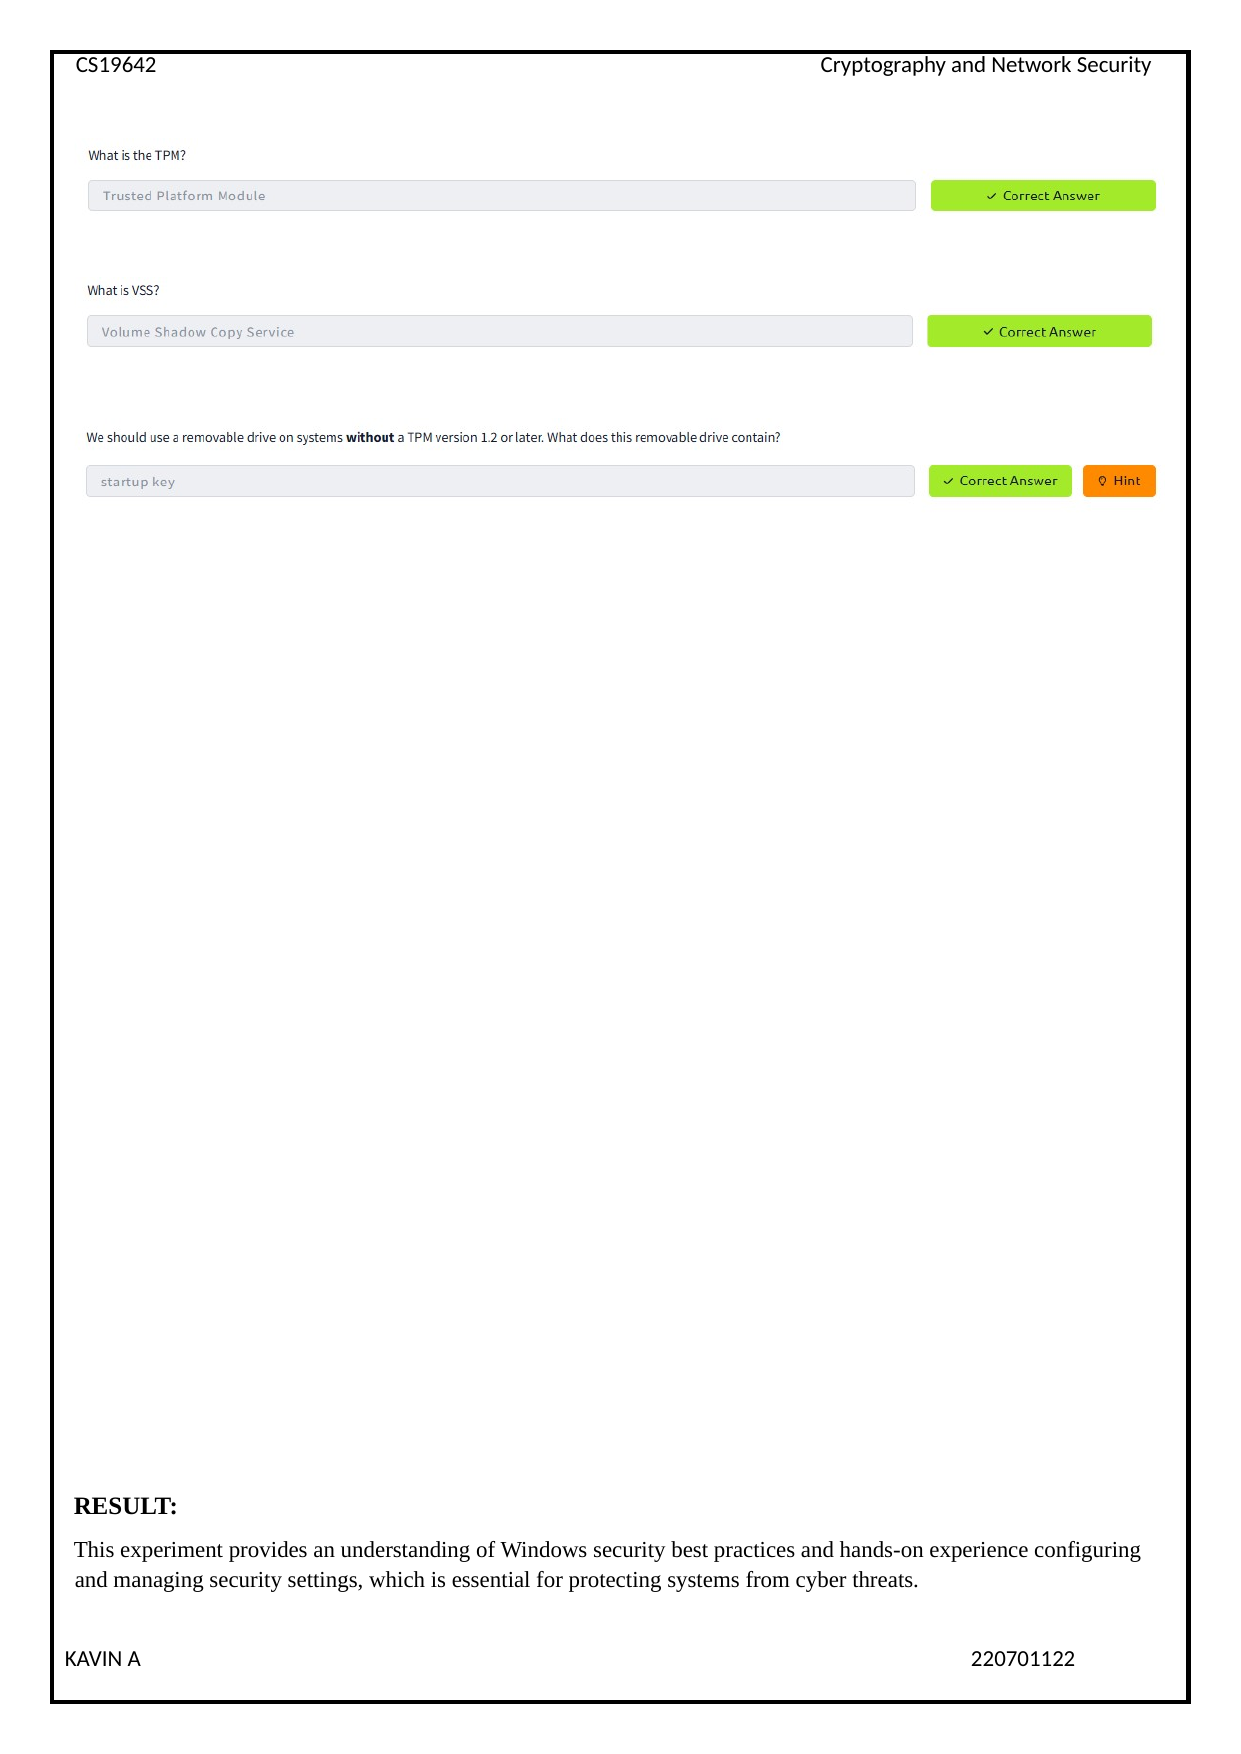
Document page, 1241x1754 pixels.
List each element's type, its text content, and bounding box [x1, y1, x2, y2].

picture [74, 138, 1165, 229]
picture [74, 277, 1165, 367]
text This experiment provides an understanding of Windows security best practices and hands-on experience configuring and managing security settings, which is essential for protecting systems from cyber threats. [73, 1536, 1166, 1592]
picture [74, 418, 1165, 516]
text RESULT: [73, 1491, 1172, 1519]
